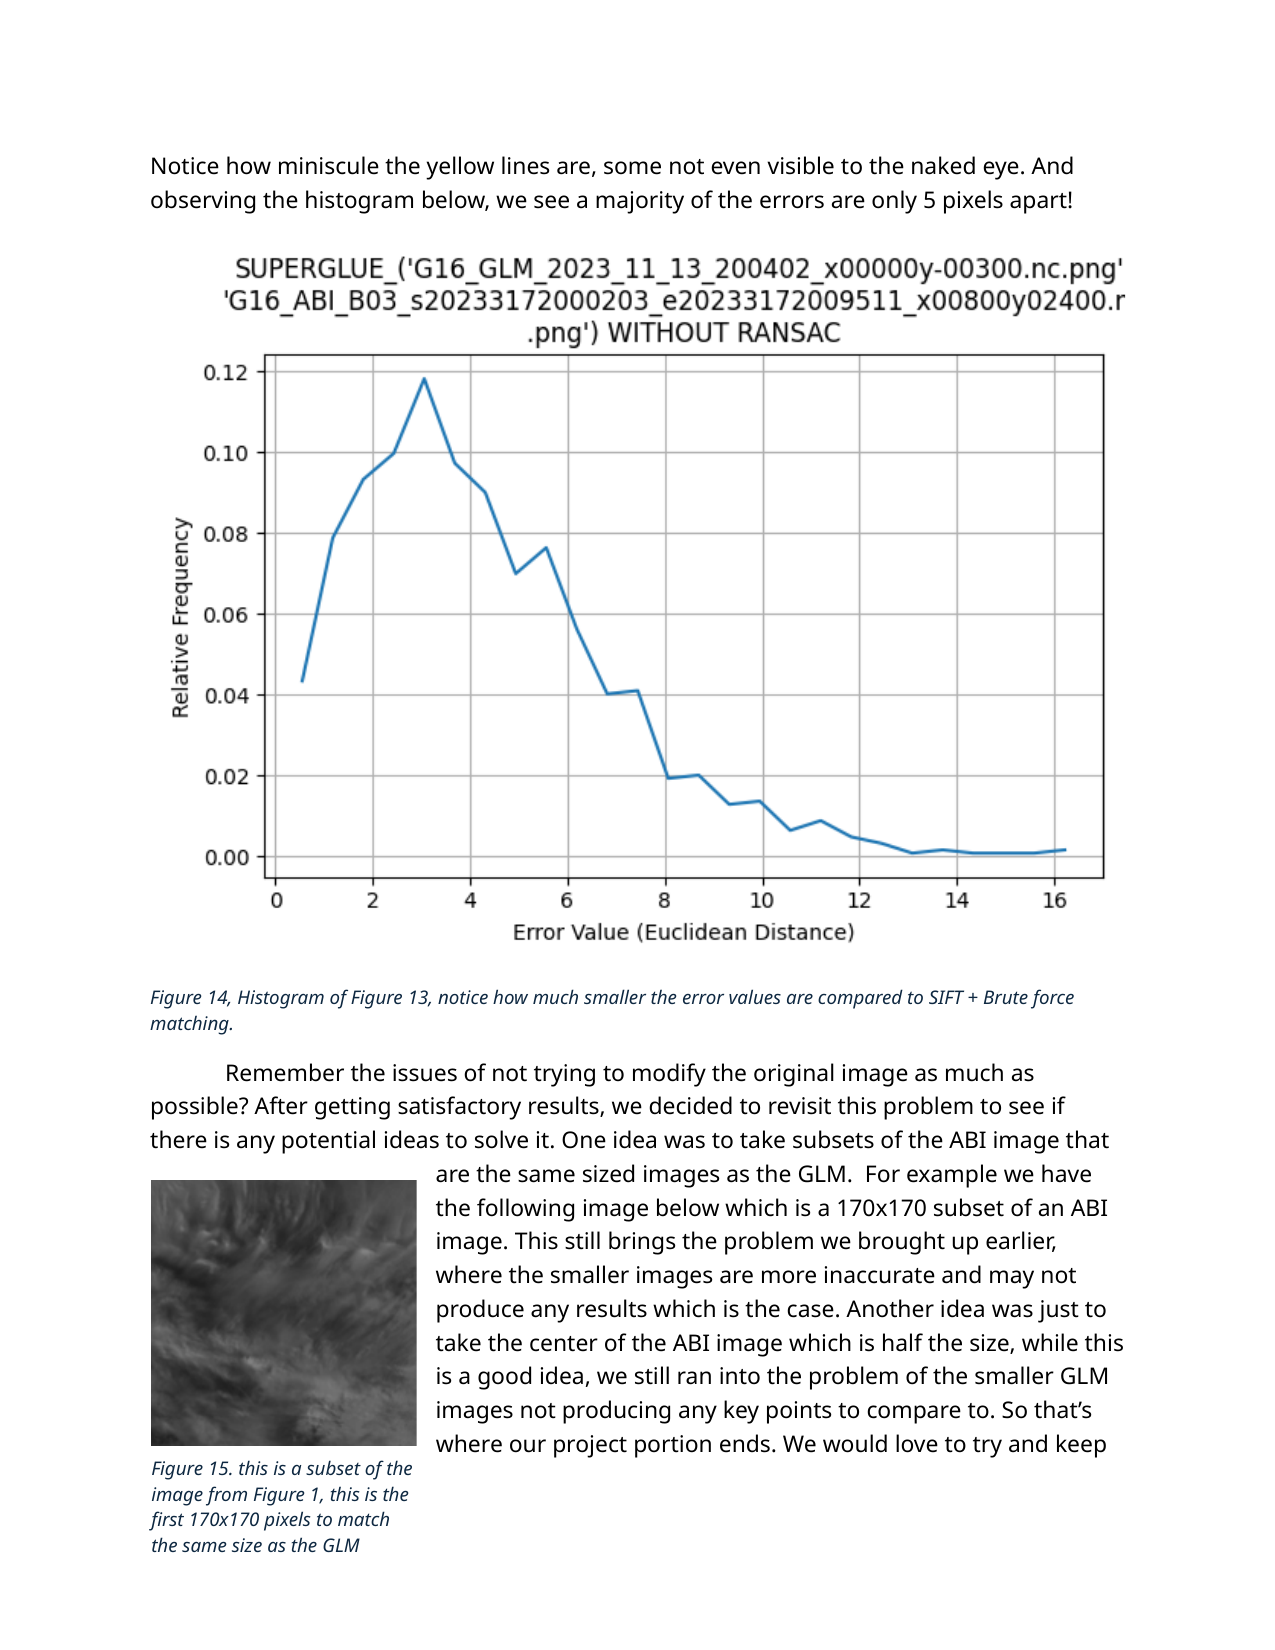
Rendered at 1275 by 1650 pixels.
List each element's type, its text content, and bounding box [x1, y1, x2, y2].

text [150, 150, 1125, 215]
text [150, 1056, 1125, 1459]
text Figure 14, Histogram of Figure 13, notice how much smaller the error values are compared to SIFT + Brute force matching. [150, 984, 1125, 1036]
picture [151, 1180, 417, 1446]
picture [150, 234, 1125, 966]
